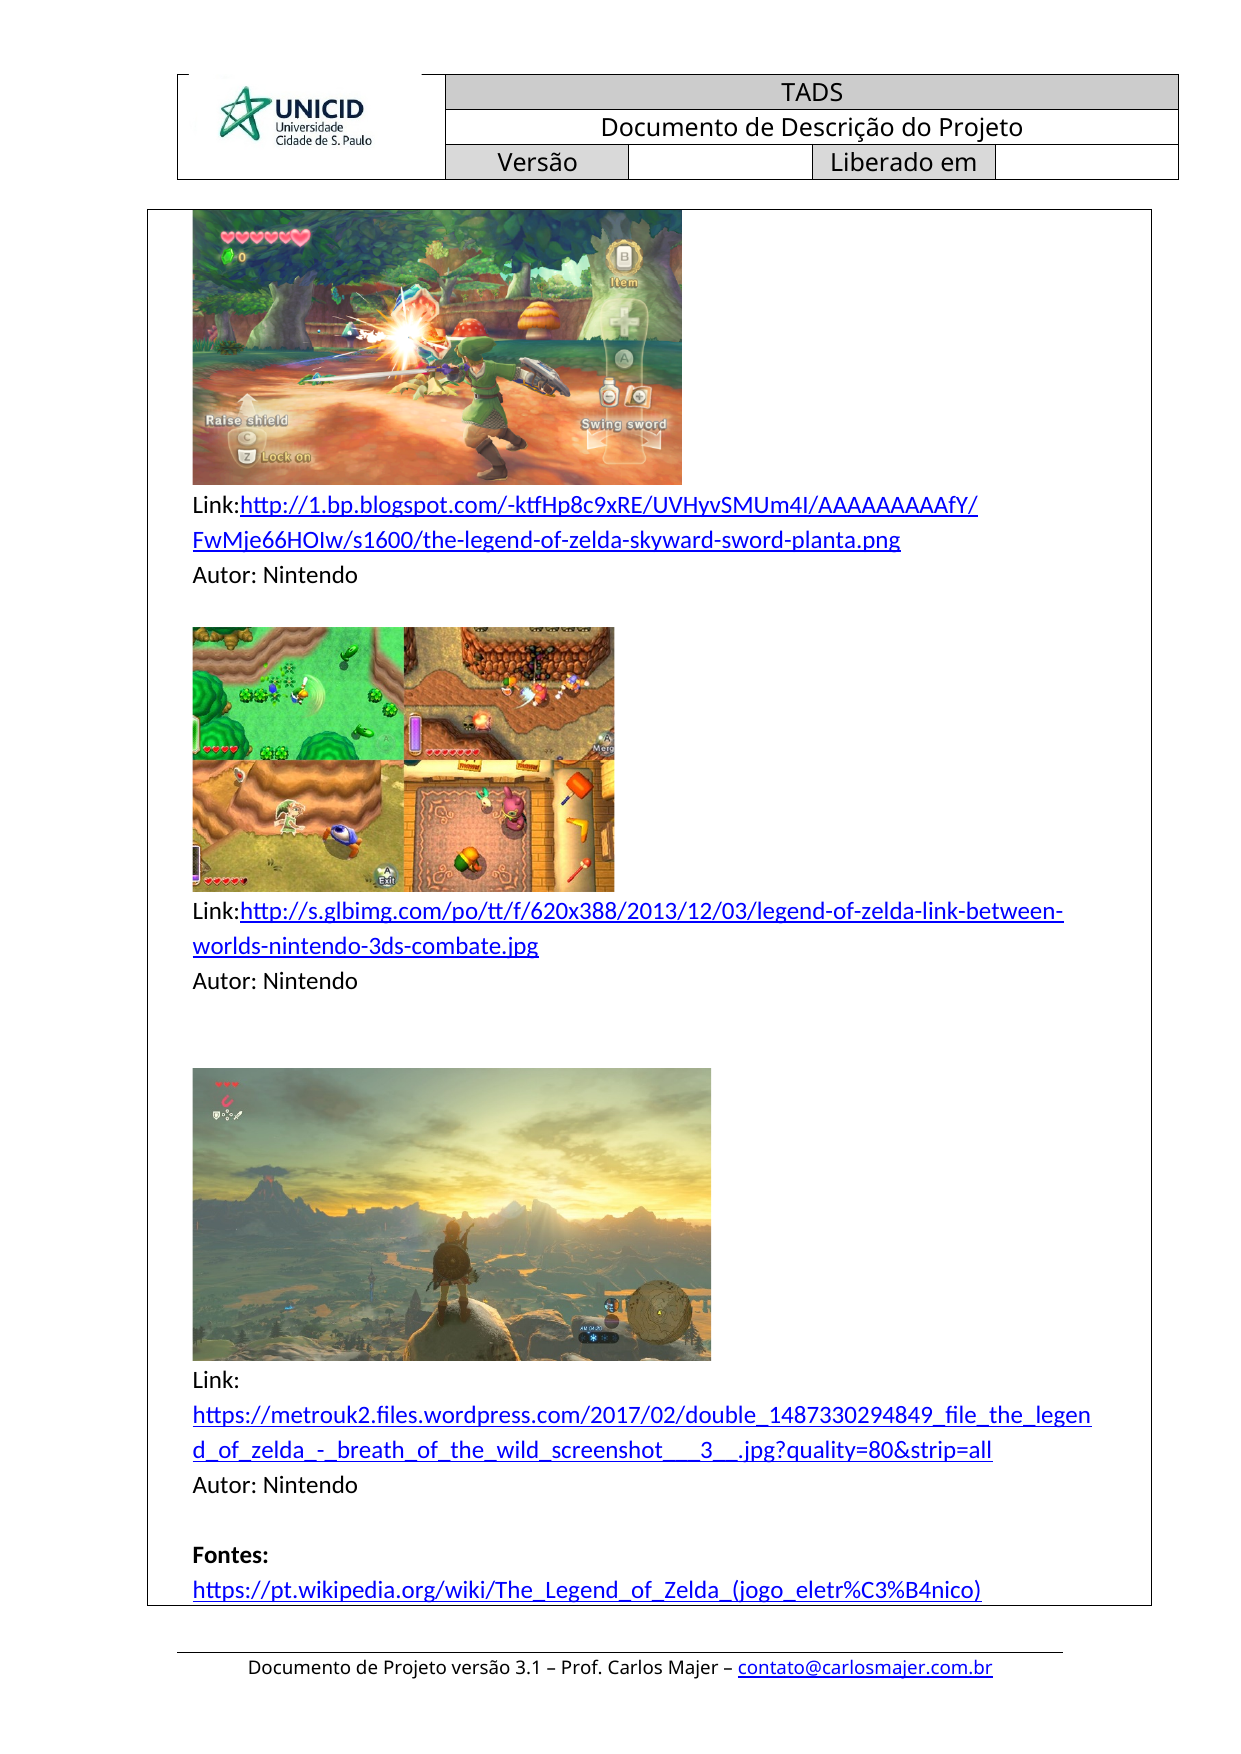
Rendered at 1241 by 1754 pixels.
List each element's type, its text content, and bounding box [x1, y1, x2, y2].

picture [188, 74, 422, 166]
picture [192, 210, 682, 485]
picture [192, 1068, 712, 1361]
picture [192, 627, 615, 892]
